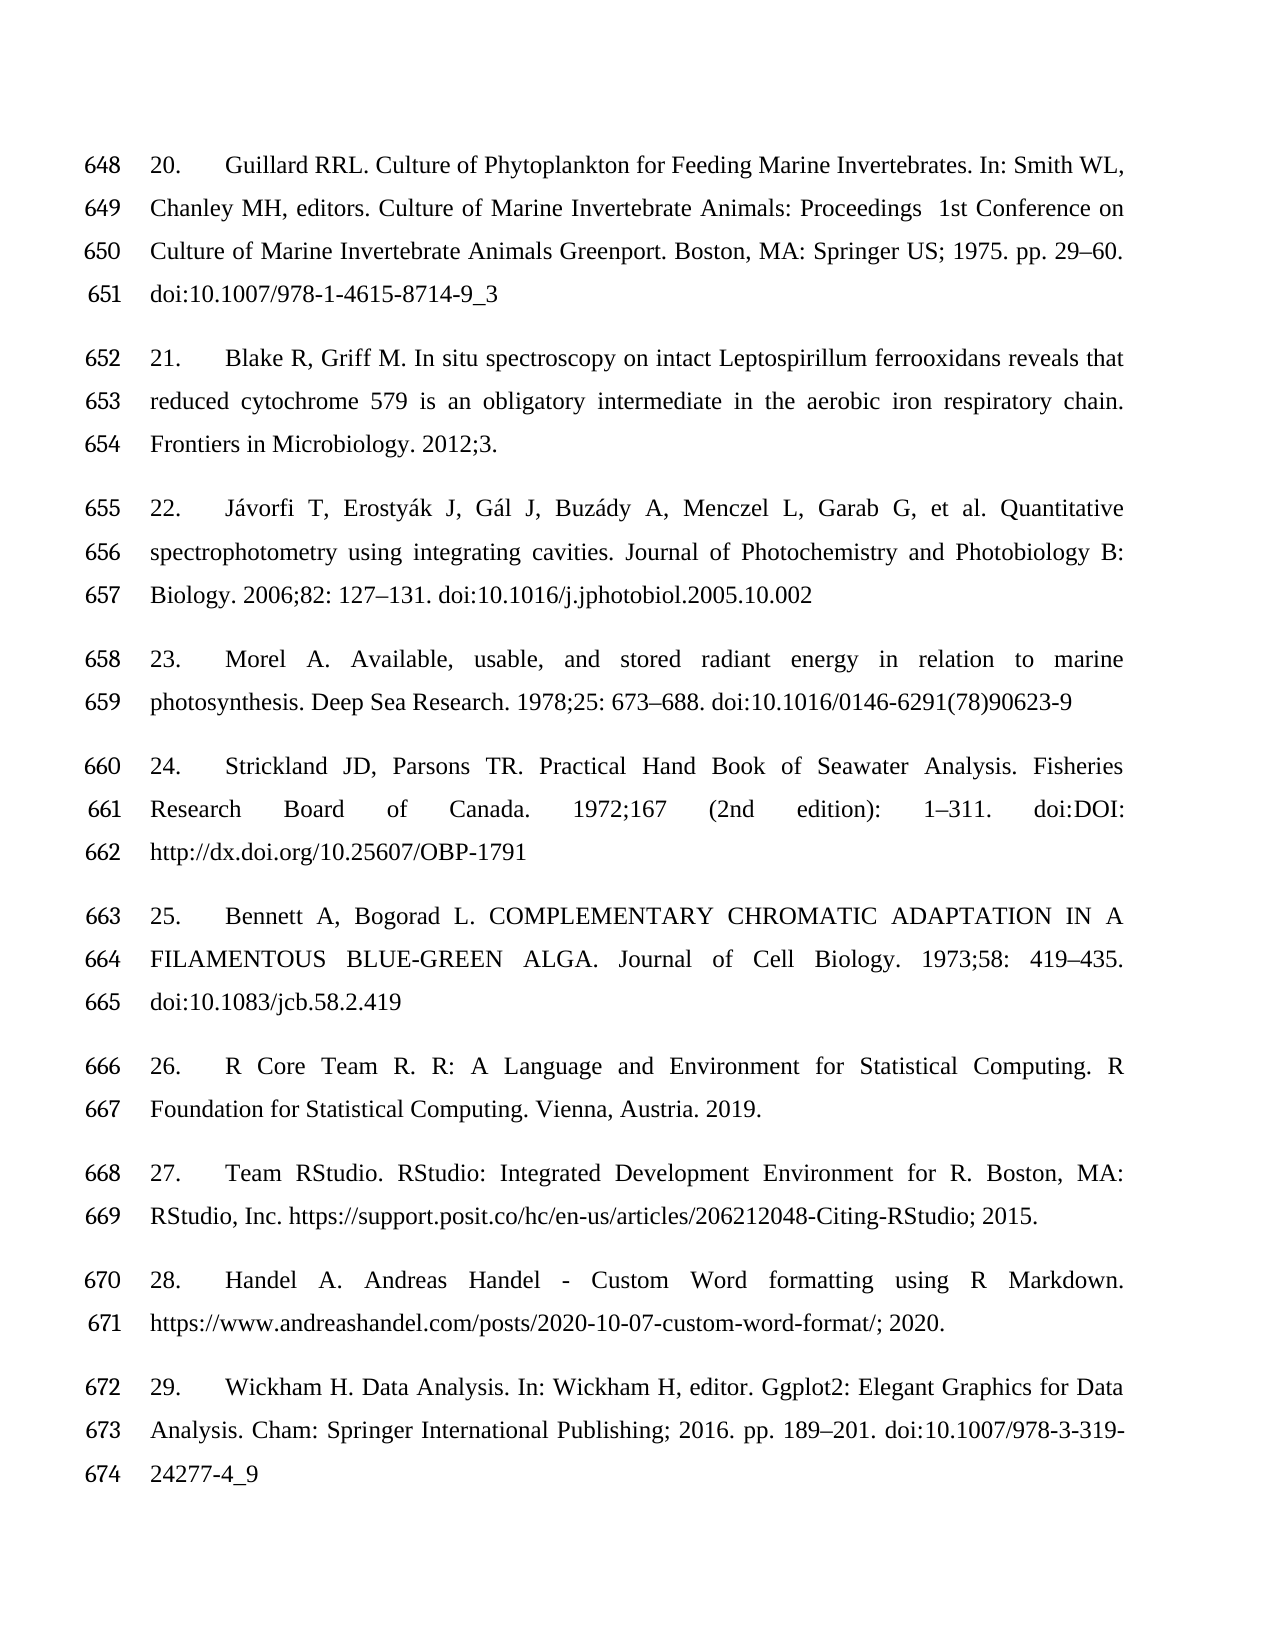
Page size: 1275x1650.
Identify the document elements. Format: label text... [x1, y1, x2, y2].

text 23. Morel A. Available, usable, and stored radiant energy in relation to marine photosynthesis. Deep Sea Research. 1978;25: 673–688. doi:10.1016/0146-6291(78)90623-9 [150, 644, 1125, 716]
text 28. Handel A. Andreas Handel - Custom Word formatting using R Markdown. https://www.andreashandel.com/posts/2020-10-07-custom-word-format/; 2020. [150, 1265, 1125, 1337]
text 26. R Core Team R. R: A Language and Environment for Statistical Computing. R Foundation for Statistical Computing. Vienna, Austria. 2019. [150, 1051, 1125, 1123]
text 24. Strickland JD, Parsons TR. Practical Hand Book of Seawater Analysis. Fisheries Research Board of Canada. 1972;167 (2nd edition): 1–311. doi:DOI: http://dx.doi.org/10.25607/OBP-1791 [150, 751, 1125, 866]
text 25. Bennett A, Bogorad L. COMPLEMENTARY CHROMATIC ADAPTATION IN A FILAMENTOUS BLUE-GREEN ALGA. Journal of Cell Biology. 1973;58: 419–435. doi:10.1083/jcb.58.2.419 [150, 901, 1125, 1016]
text 22. Jávorfi T, Erostyák J, Gál J, Buzády A, Menczel L, Garab G, et al. Quantitative spectrophotometry using integrating cavities. Journal of Photochemistry and Photobiology B: Biology. 2006;82: 127–131. doi:10.1016/j.jphotobiol.2005.10.002 [150, 493, 1125, 608]
text 21. Blake R, Griff M. In situ spectroscopy on intact Leptospirillum ferrooxidans reveals that reduced cytochrome 579 is an obligatory intermediate in the aerobic iron respiratory chain. Frontiers in Microbiology. 2012;3. [150, 343, 1125, 458]
text 27. Team RStudio. RStudio: Integrated Development Environment for R. Boston, MA: RStudio, Inc. https://support.posit.co/hc/en-us/articles/206212048-Citing-RStudio; 2015. [150, 1158, 1125, 1230]
text 29. Wickham H. Data Analysis. In: Wickham H, editor. Ggplot2: Elegant Graphics for Data Analysis. Cham: Springer International Publishing; 2016. pp. 189–201. doi:10.1007/978-3-319-24277-4_9 [150, 1372, 1125, 1487]
text 20. Guillard RRL. Culture of Phytoplankton for Feeding Marine Invertebrates. In: Smith WL, Chanley MH, editors. Culture of Marine Invertebrate Animals: Proceedings 1st Conference on Culture of Marine Invertebrate Animals Greenport. Boston, MA: Springer US; 1975. pp. 29–60. doi:10.1007/978-1-4615-8714-9_3 [150, 150, 1125, 308]
